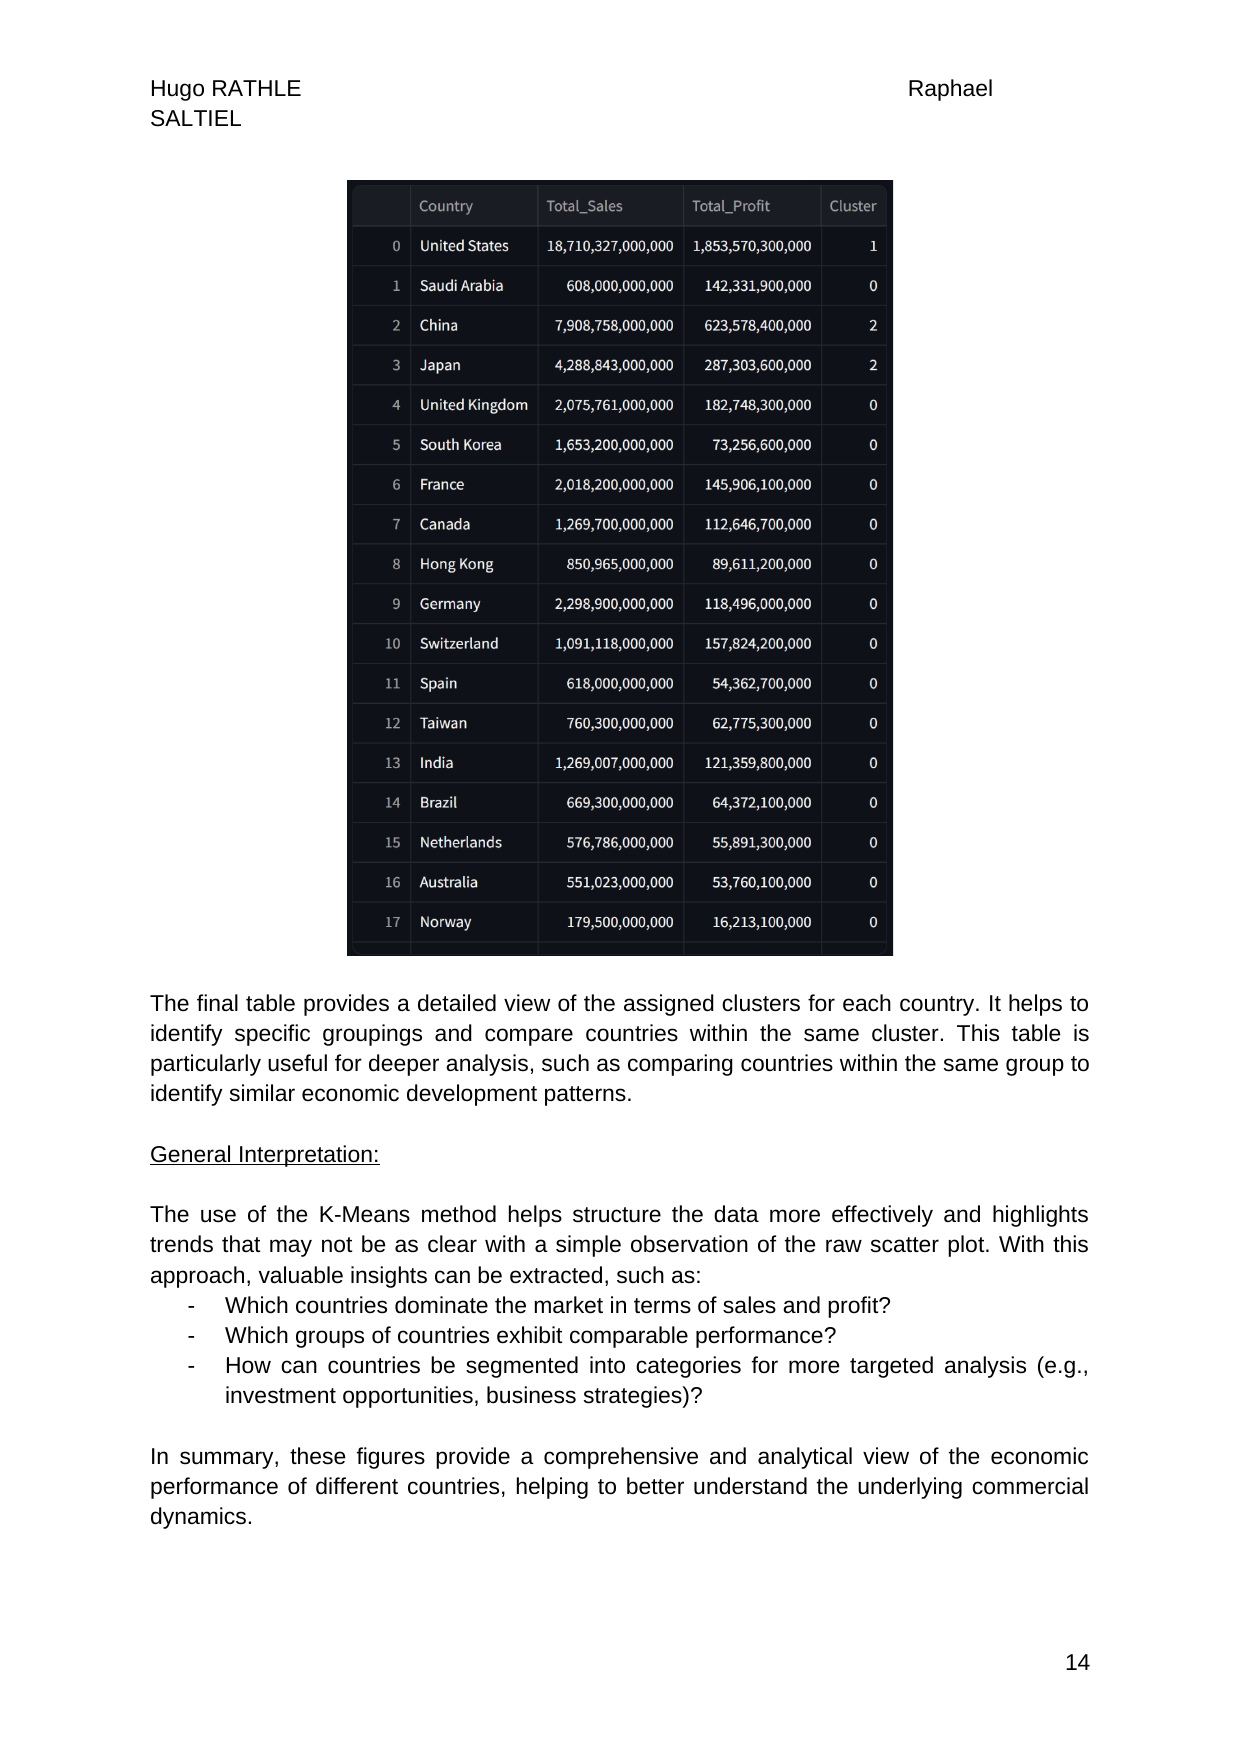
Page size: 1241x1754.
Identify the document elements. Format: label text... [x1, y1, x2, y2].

list Which countries dominate the market in terms of sales and profit? [187, 1292, 1090, 1318]
text In summary, these figures provide a comprehensive and analytical view of the economic performance of different countries, helping to better understand the underlying commercial dynamics. [150, 1443, 1090, 1530]
picture [347, 180, 894, 956]
text General Interpretation: [150, 1141, 1090, 1167]
list How can countries be segmented into categories for more targeted analysis (e.g., investment opportunities, business strategies)? [187, 1352, 1090, 1409]
text The use of the K-Means method helps structure the data more effectively and highlights trends that may not be as clear with a simple observation of the raw scatter plot. With this approach, valuable insights can be extracted, such as: [150, 1201, 1090, 1288]
list Which groups of countries exhibit comparable performance? [187, 1322, 1090, 1348]
text The final table provides a detailed view of the assigned clusters for each country. It helps to identify specific groupings and compare countries within the same cluster. This table is particularly useful for deeper analysis, such as comparing countries within the same group to identify similar economic development patterns. [150, 990, 1090, 1107]
